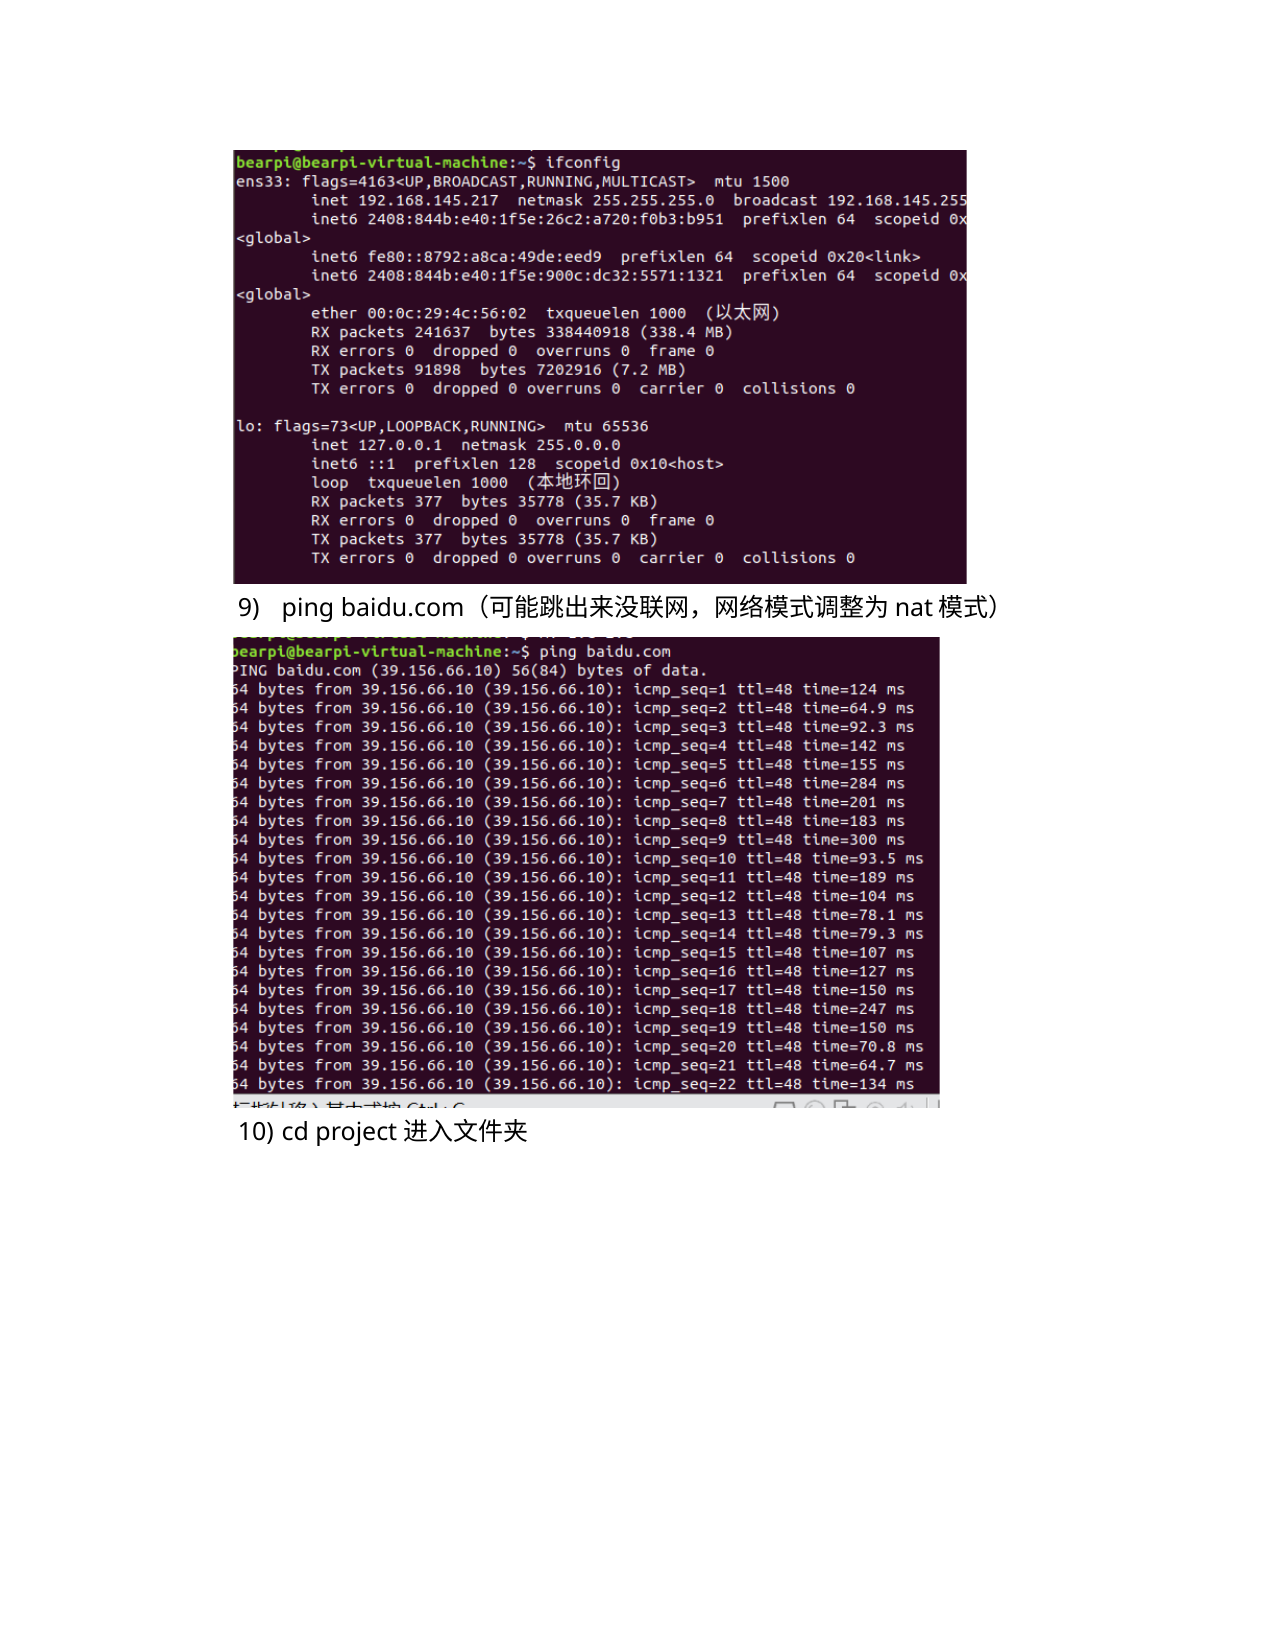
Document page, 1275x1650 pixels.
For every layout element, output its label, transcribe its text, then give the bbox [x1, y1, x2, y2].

picture [233, 150, 967, 584]
text ping baidu.com（可能跳出来没联网，网络模式调整为nat模式） [238, 583, 1087, 625]
text cd project 进入文件夹 [238, 1107, 1087, 1149]
picture [233, 637, 940, 1108]
